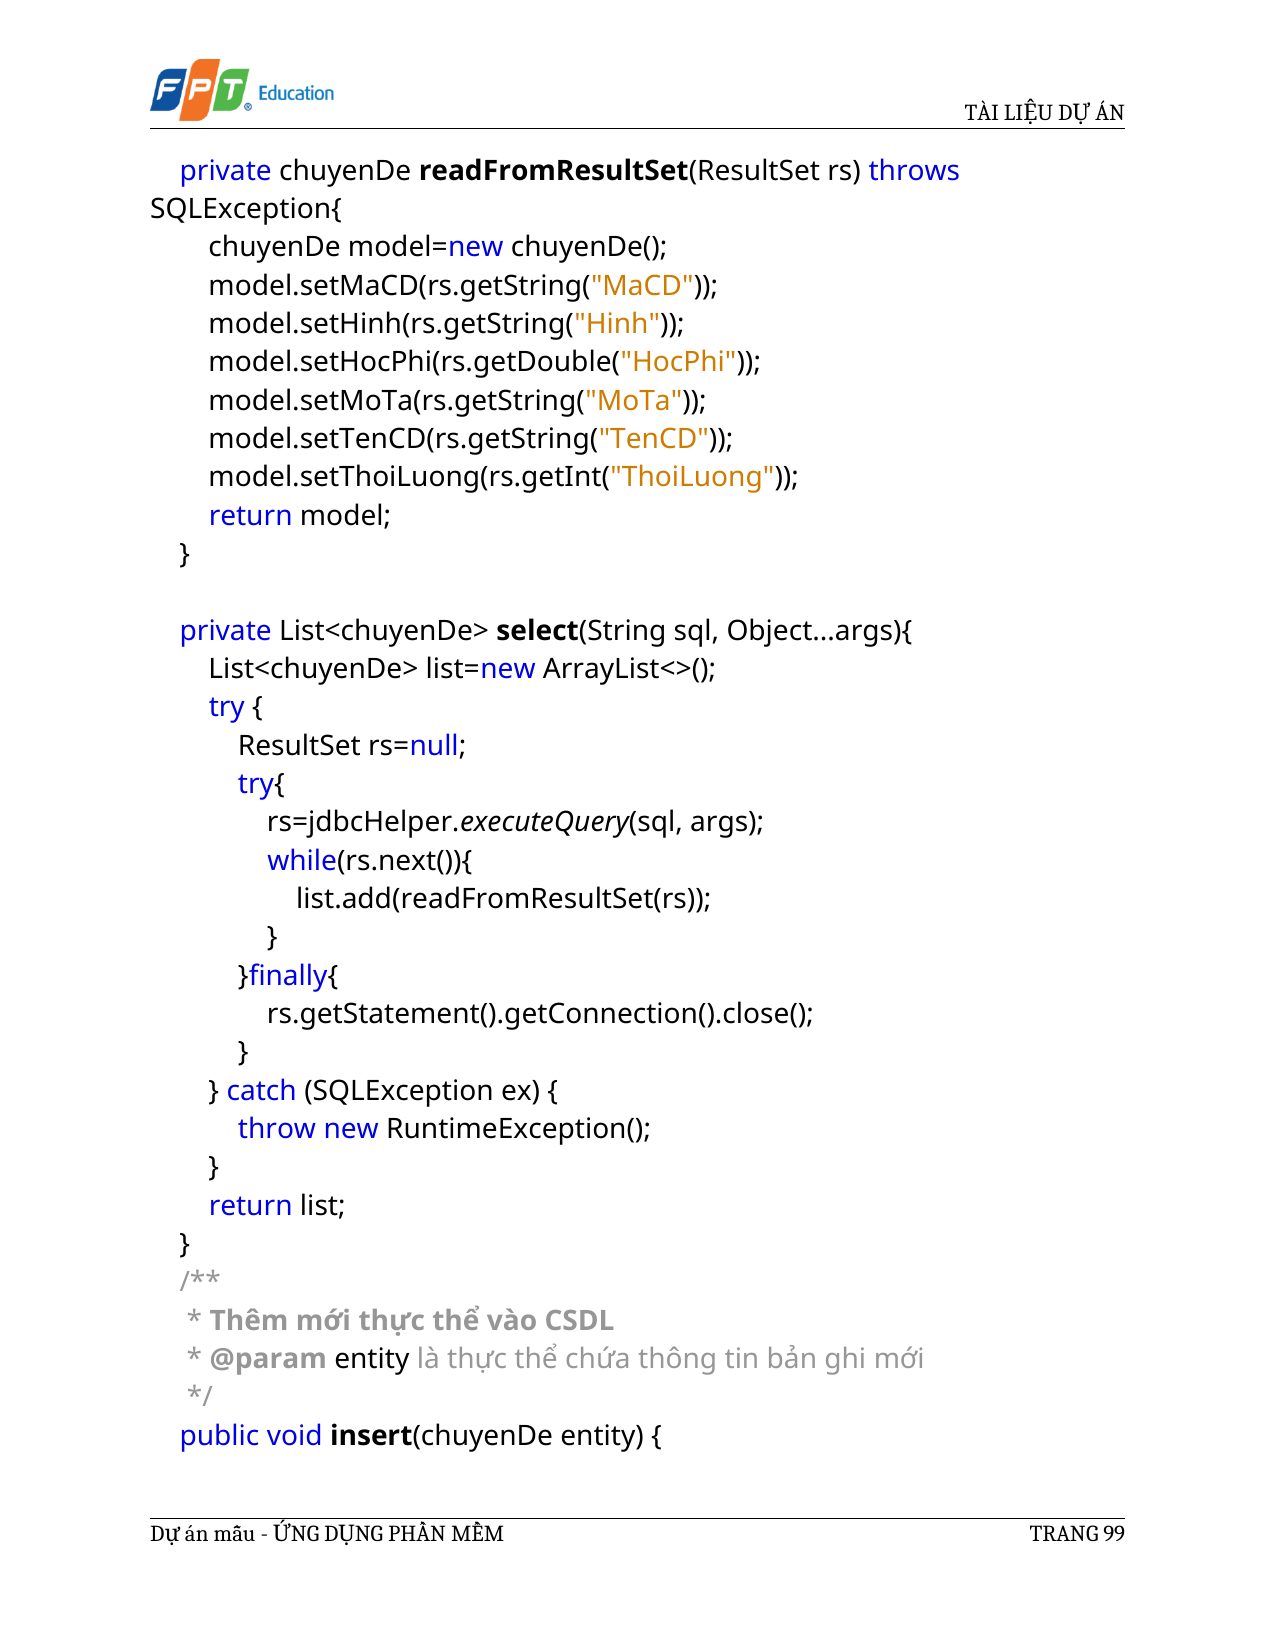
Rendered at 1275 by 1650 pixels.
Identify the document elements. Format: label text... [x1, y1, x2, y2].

text model.setThoiLuong(rs.getInt("ThoiLuong")); [150, 457, 1125, 495]
text model.setTenCD(rs.getString("TenCD")); [150, 418, 1125, 457]
text } catch (SQLException ex) { [150, 1070, 1125, 1108]
text model.setHinh(rs.getString("Hinh")); [150, 303, 1125, 342]
text public void insert(chuyenDe entity) { [150, 1415, 1125, 1453]
text try{ [150, 763, 1125, 802]
text rs.getStatement().getConnection().close(); [150, 993, 1125, 1032]
text * @param entity là thực thể chứa thông tin bản ghi mới [150, 1338, 1125, 1377]
text }finally{ [150, 955, 1125, 993]
text chuyenDe model=new chuyenDe(); [150, 227, 1125, 265]
text try { [150, 687, 1125, 725]
text */ [150, 1377, 1125, 1415]
text /** [150, 1262, 1125, 1300]
text model.setMoTa(rs.getString("MoTa")); [150, 380, 1125, 418]
text } [150, 1032, 1125, 1070]
text throw new RuntimeException(); [150, 1108, 1125, 1147]
text while(rs.next()){ [150, 840, 1125, 878]
text * Thêm mới thực thể vào CSDL [150, 1300, 1125, 1338]
text private chuyenDe readFromResultSet(ResultSet rs) throws SQLException{ [150, 150, 1125, 227]
text } [150, 1223, 1125, 1262]
text ResultSet rs=null; [150, 725, 1125, 763]
text model.setMaCD(rs.getString("MaCD")); [150, 265, 1125, 303]
text List<chuyenDe> list=new ArrayList<>(); [150, 648, 1125, 687]
text } [150, 917, 1125, 955]
picture [150, 59, 336, 121]
text list.add(readFromResultSet(rs)); [150, 878, 1125, 917]
text private List<chuyenDe> select(String sql, Object...args){ [150, 610, 1125, 648]
text } [150, 1147, 1125, 1185]
text return list; [150, 1185, 1125, 1223]
text } [150, 533, 1125, 572]
text return model; [150, 495, 1125, 533]
text rs=jdbcHelper.executeQuery(sql, args); [150, 802, 1125, 840]
text model.setHocPhi(rs.getDouble("HocPhi")); [150, 342, 1125, 380]
